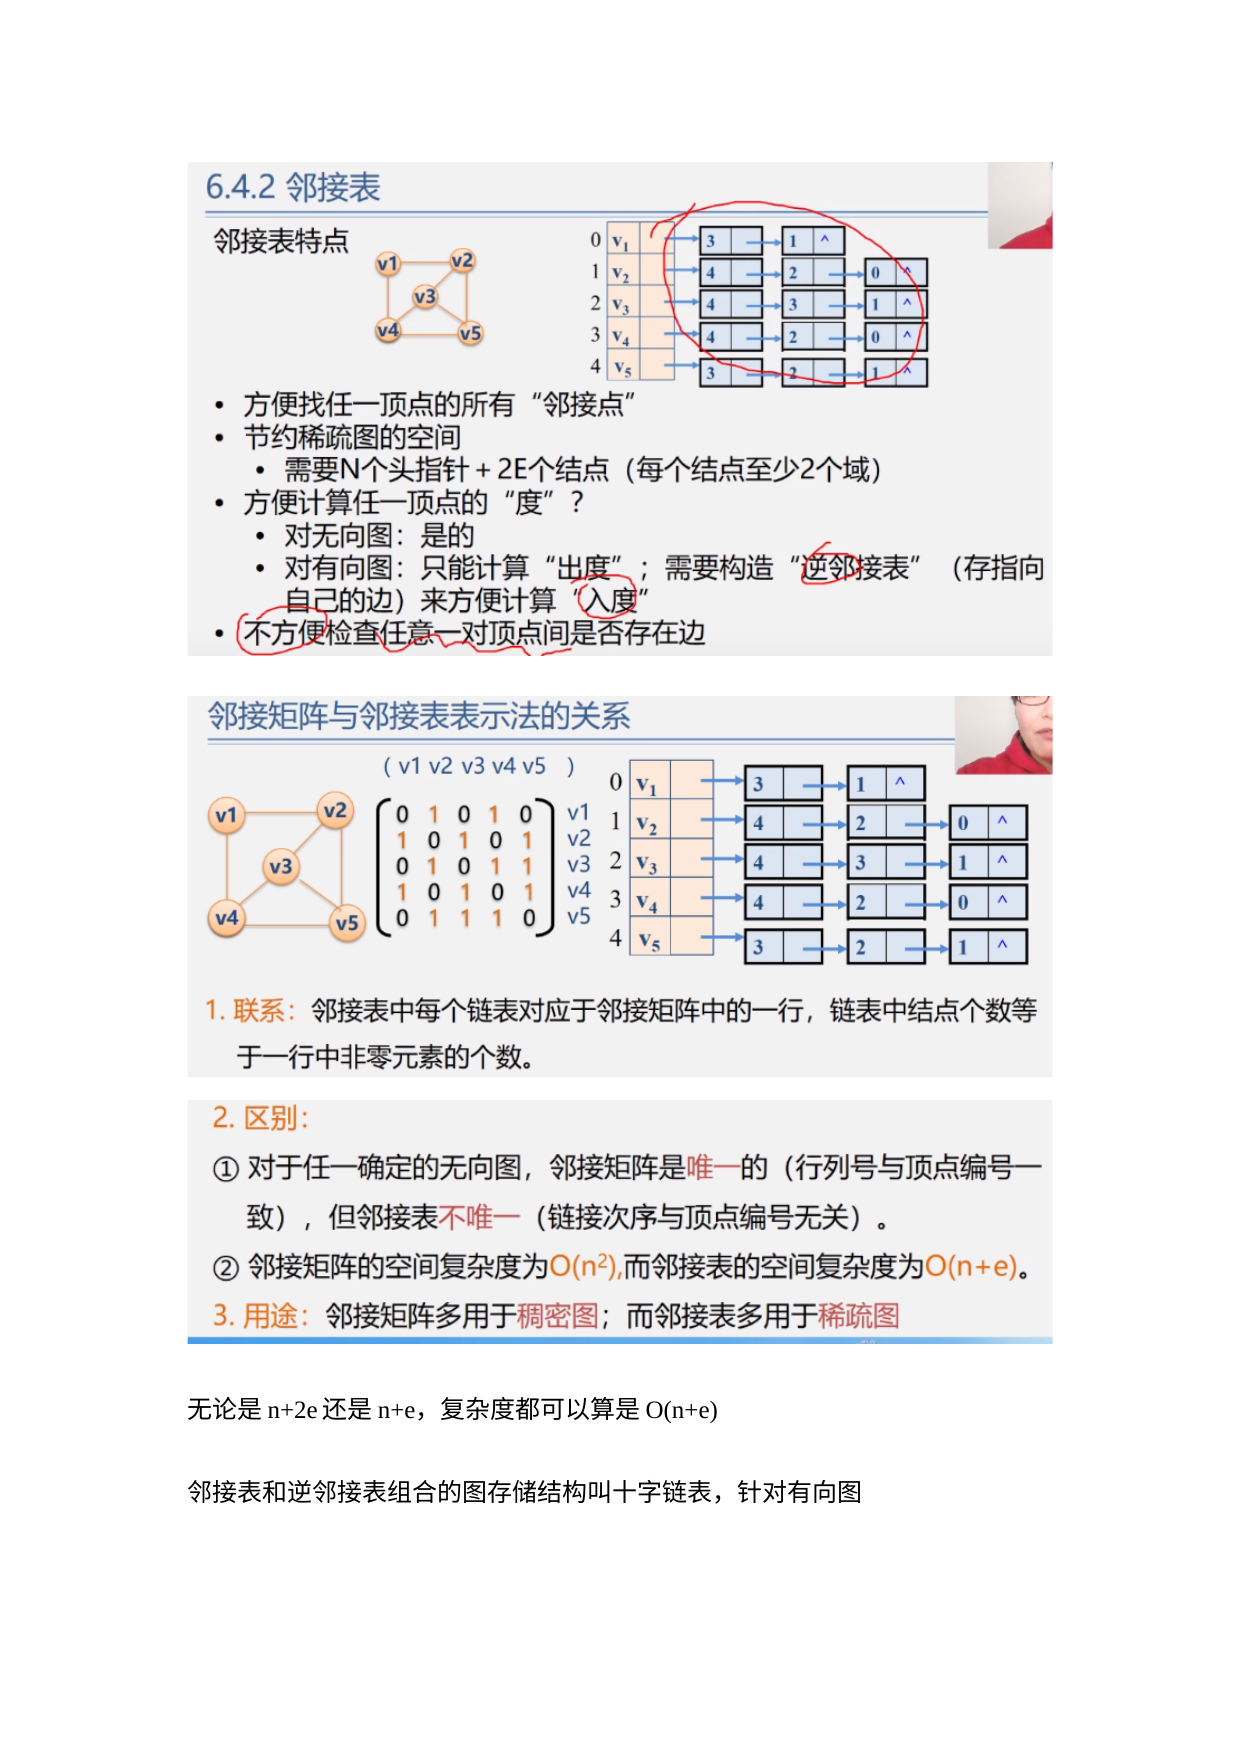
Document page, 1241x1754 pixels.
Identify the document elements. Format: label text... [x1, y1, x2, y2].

picture [187, 696, 1053, 1077]
picture [187, 1100, 1053, 1344]
text 邻接表和逆邻接表组合的图存储结构叫十字链表，针对有向图 [187, 1458, 1053, 1523]
picture [187, 162, 1053, 656]
text 无论是n+2e还是n+e，复杂度都可以算是O(n+e) [187, 1375, 1053, 1440]
